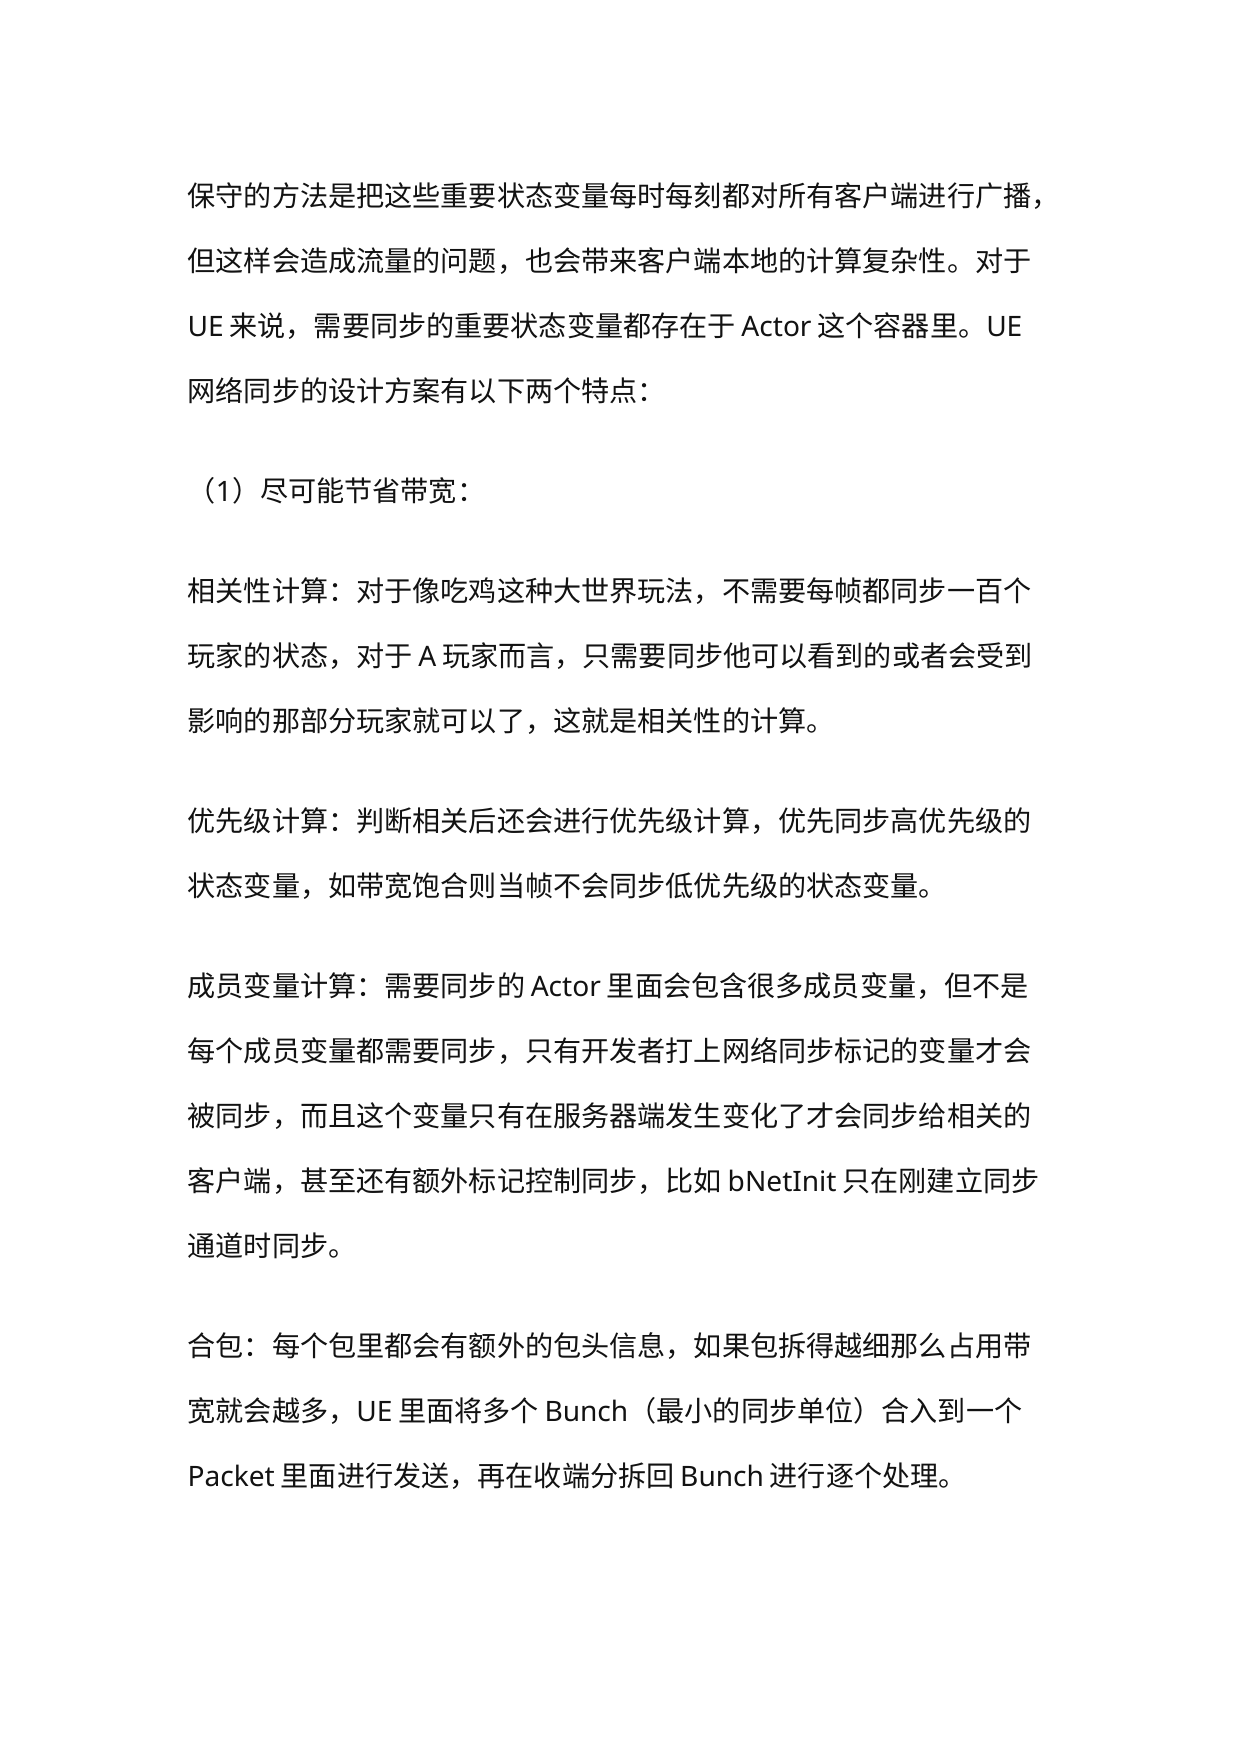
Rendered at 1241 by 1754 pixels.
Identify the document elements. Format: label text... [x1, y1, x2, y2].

text 成员变量计算：需要同步的Actor里面会包含很多成员变量，但不是每个成员变量都需要同步，只有开发者打上网络同步标记的变量才会被同步，而且这个变量只有在服务器端发生变化了才会同步给相关的客户端，甚至还有额外标记控制同步，比如bNetInit只在刚建立同步通道时同步。 [187, 952, 1053, 1277]
text 优先级计算：判断相关后还会进行优先级计算，优先同步高优先级的状态变量，如带宽饱合则当帧不会同步低优先级的状态变量。 [187, 787, 1053, 917]
text 相关性计算：对于像吃鸡这种大世界玩法，不需要每帧都同步一百个玩家的状态，对于A玩家而言，只需要同步他可以看到的或者会受到影响的那部分玩家就可以了，这就是相关性的计算。 [187, 557, 1053, 752]
text （1）尽可能节省带宽： [187, 457, 1053, 522]
text 合包：每个包里都会有额外的包头信息，如果包拆得越细那么占用带宽就会越多，UE里面将多个Bunch（最小的同步单位）合入到一个Packet里面进行发送，再在收端分拆回Bunch进行逐个处理。 [187, 1312, 1053, 1507]
text 保守的方法是把这些重要状态变量每时每刻都对所有客户端进行广播，但这样会造成流量的问题，也会带来客户端本地的计算复杂性。对于UE来说，需要同步的重要状态变量都存在于Actor这个容器里。UE网络同步的设计方案有以下两个特点： [187, 162, 1053, 422]
